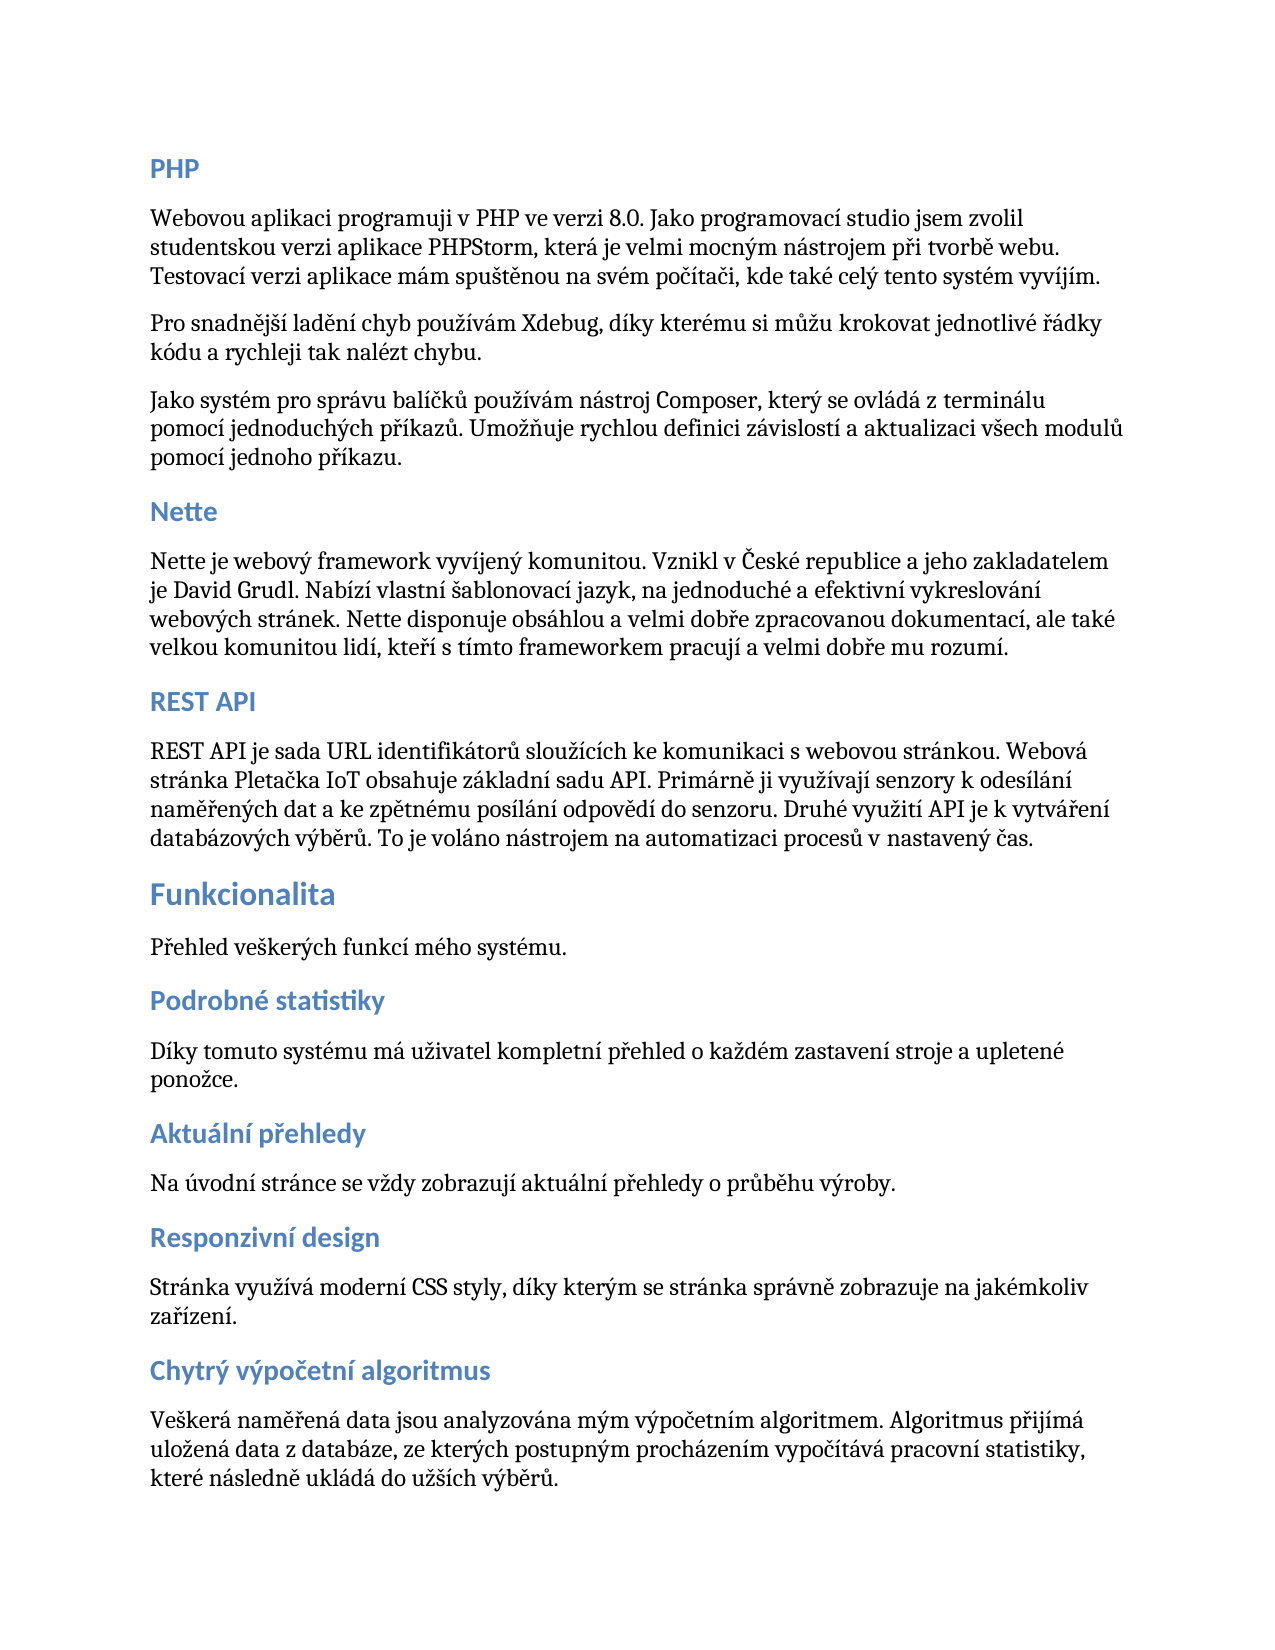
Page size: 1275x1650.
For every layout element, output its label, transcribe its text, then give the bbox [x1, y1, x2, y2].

text Webovou aplikaci programuji v PHP ve verzi 8.0. Jako programovací studio jsem zvolil studentskou verzi aplikace PHPStorm, která je velmi mocným nástrojem při tvorbě webu. Testovací verzi aplikace mám spuštěnou na svém počítači, kde také celý tento systém vyvíjím. [150, 204, 1125, 291]
text Na úvodní stránce se vždy zobrazují aktuální přehledy o průběhu výroby. [150, 1169, 1125, 1198]
text Veškerá naměřená data jsou analyzována mým výpočetním algoritmem. Algoritmus přijímá uložená data z databáze, ze kterých postupným procházením vypočítává pracovní statistiky, které následně ukládá do užších výběrů. [150, 1406, 1125, 1492]
subtitle Chytrý výpočetní algoritmus [150, 1352, 1125, 1387]
text Pro snadnější ladění chyb používám Xdebug, díky kterému si můžu krokovat jednotlivé řádky kódu a rychleji tak nalézt chybu. [150, 309, 1125, 367]
subtitle Aktuální přehledy [150, 1115, 1125, 1151]
text Nette je webový framework vyvíjený komunitou. Vznikl v České republice a jeho zakladatelem je David Grudl. Nabízí vlastní šablonovací jazyk, na jednoduché a efektivní vykreslování webových stránek. Nette disponuje obsáhlou a velmi dobře zpracovanou dokumentací, ale také velkou komunitou lidí, kteří s tímto frameworkem pracují a velmi dobře mu rozumí. [150, 547, 1125, 662]
text Stránka využívá moderní CSS styly, díky kterým se stránka správně zobrazuje na jakémkoliv zařízení. [150, 1273, 1125, 1331]
subtitle Funkcionalita [150, 873, 1125, 914]
subtitle REST API [150, 683, 1125, 718]
subtitle Podrobné statistiky [150, 982, 1125, 1018]
text Přehled veškerých funkcí mého systému. [150, 933, 1125, 961]
text Díky tomuto systému má uživatel kompletní přehled o každém zastavení stroje a upletené ponožce. [150, 1037, 1125, 1094]
subtitle Responzivní design [150, 1219, 1125, 1254]
subtitle Nette [150, 493, 1125, 528]
subtitle PHP [150, 150, 1125, 186]
text REST API je sada URL identifikátorů sloužících ke komunikaci s webovou stránkou. Webová stránka Pletačka IoT obsahuje základní sadu API. Primárně ji využívají senzory k odesílání naměřených dat a ke zpětnému posílání odpovědí do senzoru. Druhé využití API je k vytváření databázových výběrů. To je voláno nástrojem na automatizaci procesů v nastavený čas. [150, 737, 1125, 852]
text Jako systém pro správu balíčků používám nástroj Composer, který se ovládá z terminálu pomocí jednoduchých příkazů. Umožňuje rychlou definici závislostí a aktualizaci všech modulů pomocí jednoho příkazu. [150, 386, 1125, 472]
